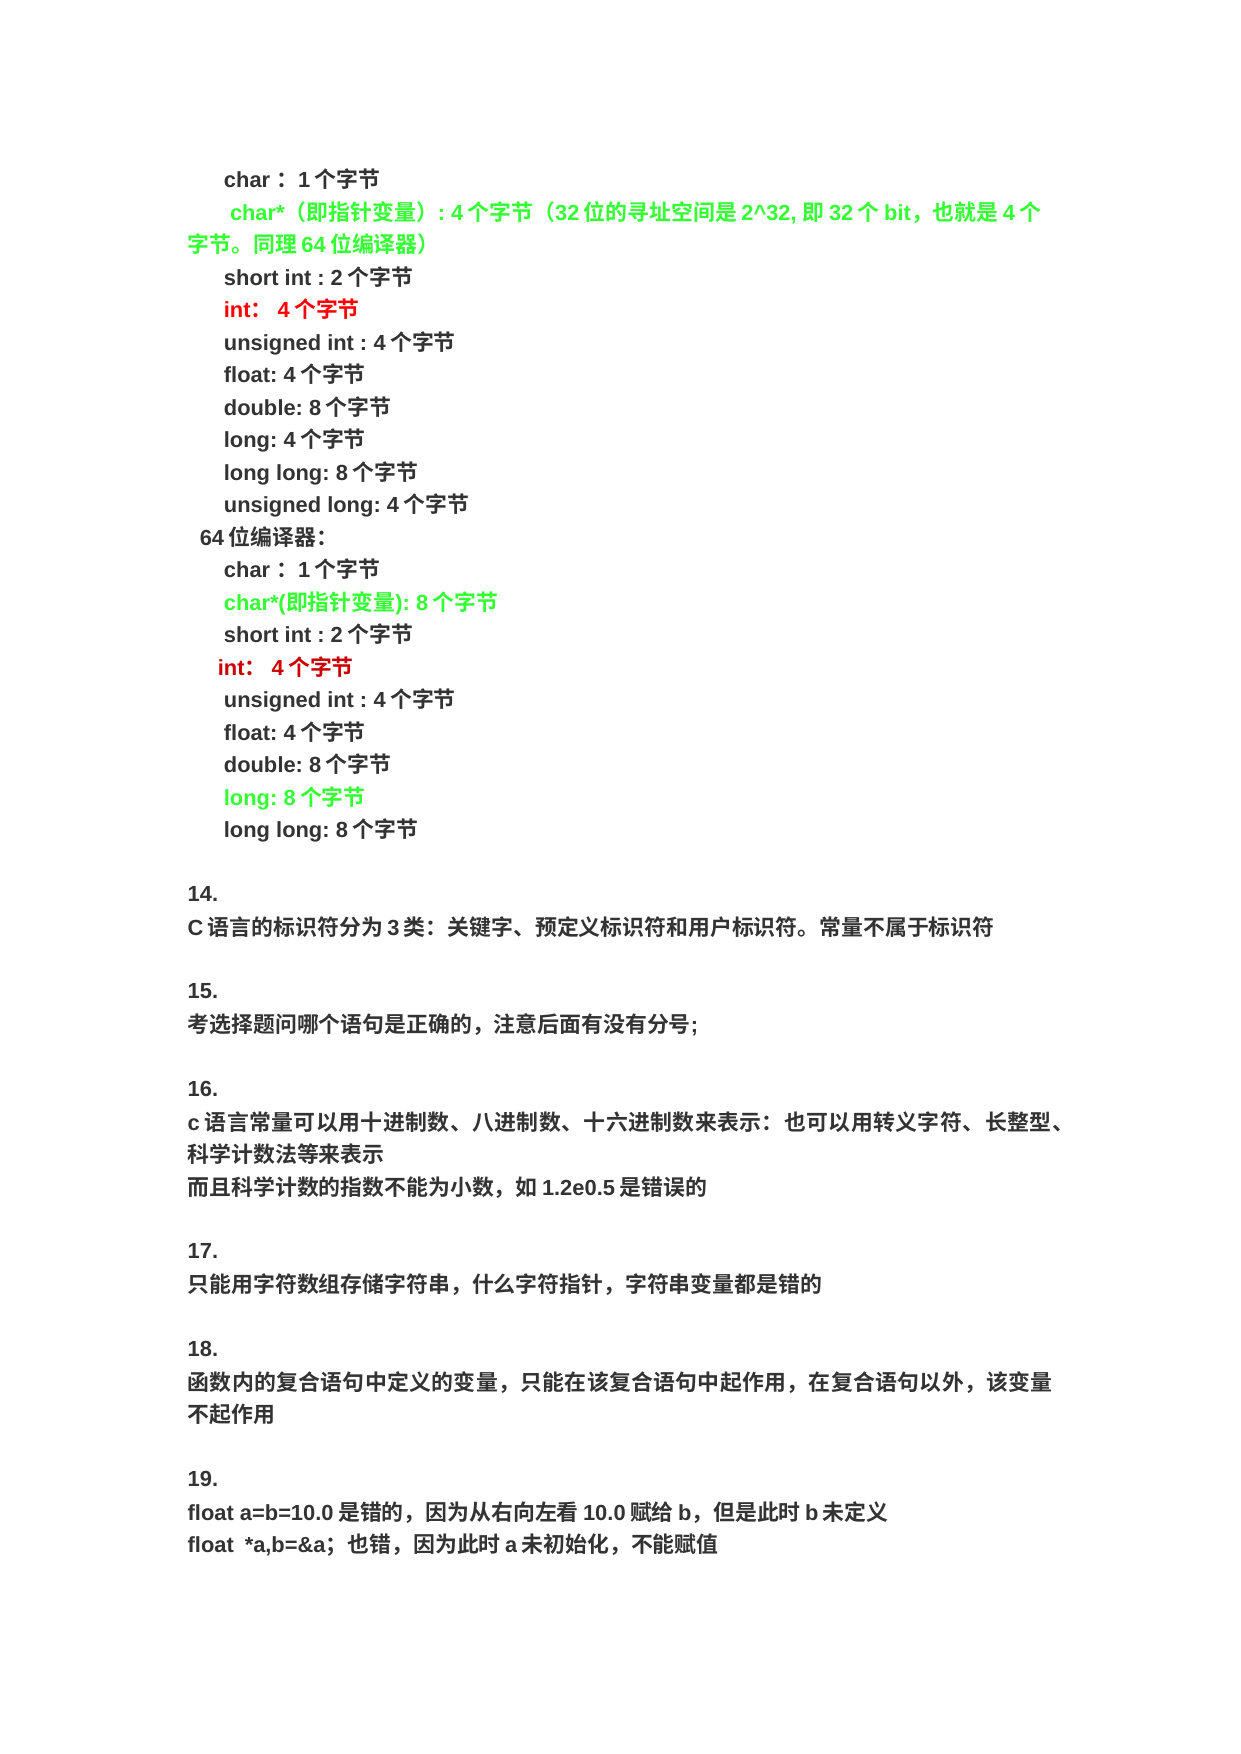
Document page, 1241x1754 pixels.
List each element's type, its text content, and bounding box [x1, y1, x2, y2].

text char ：1个字节 char*(即指针变量): 8个字节 short int : 2个字节 int： 4个字节 unsigned int : 4个字节 float: 4个字节 double: 8个字节 long: 8个字节 long long: 8个字节 [187, 552, 1053, 844]
text C语言的标识符分为3类：关键字、预定义标识符和用户标识符。常量不属于标识符 [187, 909, 1053, 942]
text 16. [187, 1072, 1053, 1104]
text 而且科学计数的指数不能为小数，如1.2e0.5是错误的 [187, 1169, 1053, 1202]
text 19. [187, 1462, 1053, 1494]
text 只能用字符数组存储字符串，什么字符指针，字符串变量都是错的 [187, 1267, 1053, 1299]
text 64位编译器： [187, 519, 1053, 552]
text char ：1个字节 char*（即指针变量）: 4个字节（32位的寻址空间是2^32, 即32个bit，也就是4个字节。同理64位编译器） short int : 2个字节 int： 4个字节 unsigned int : 4个字节 float: 4个字节 double: 8个字节 long: 4个字节 long long: 8个字节 unsigned long: 4个字节 [187, 162, 1053, 519]
text c语言常量可以用十进制数、八进制数、十六进制数来表示：也可以用转义字符、长整型、科学计数法等来表示 [187, 1104, 1053, 1169]
text 考选择题问哪个语句是正确的，注意后面有没有分号; [187, 1007, 1053, 1039]
text 17. [187, 1234, 1053, 1267]
text 18. [187, 1332, 1053, 1364]
text 函数内的复合语句中定义的变量，只能在该复合语句中起作用，在复合语句以外，该变量不起作用 [187, 1364, 1053, 1429]
text float a=b=10.0是错的，因为从右向左看10.0赋给b，但是此时b未定义 [187, 1494, 1053, 1527]
text float *a,b=&a；也错，因为此时a未初始化，不能赋值 [187, 1527, 1053, 1559]
text 14. [187, 877, 1053, 909]
text 15. [187, 974, 1053, 1007]
